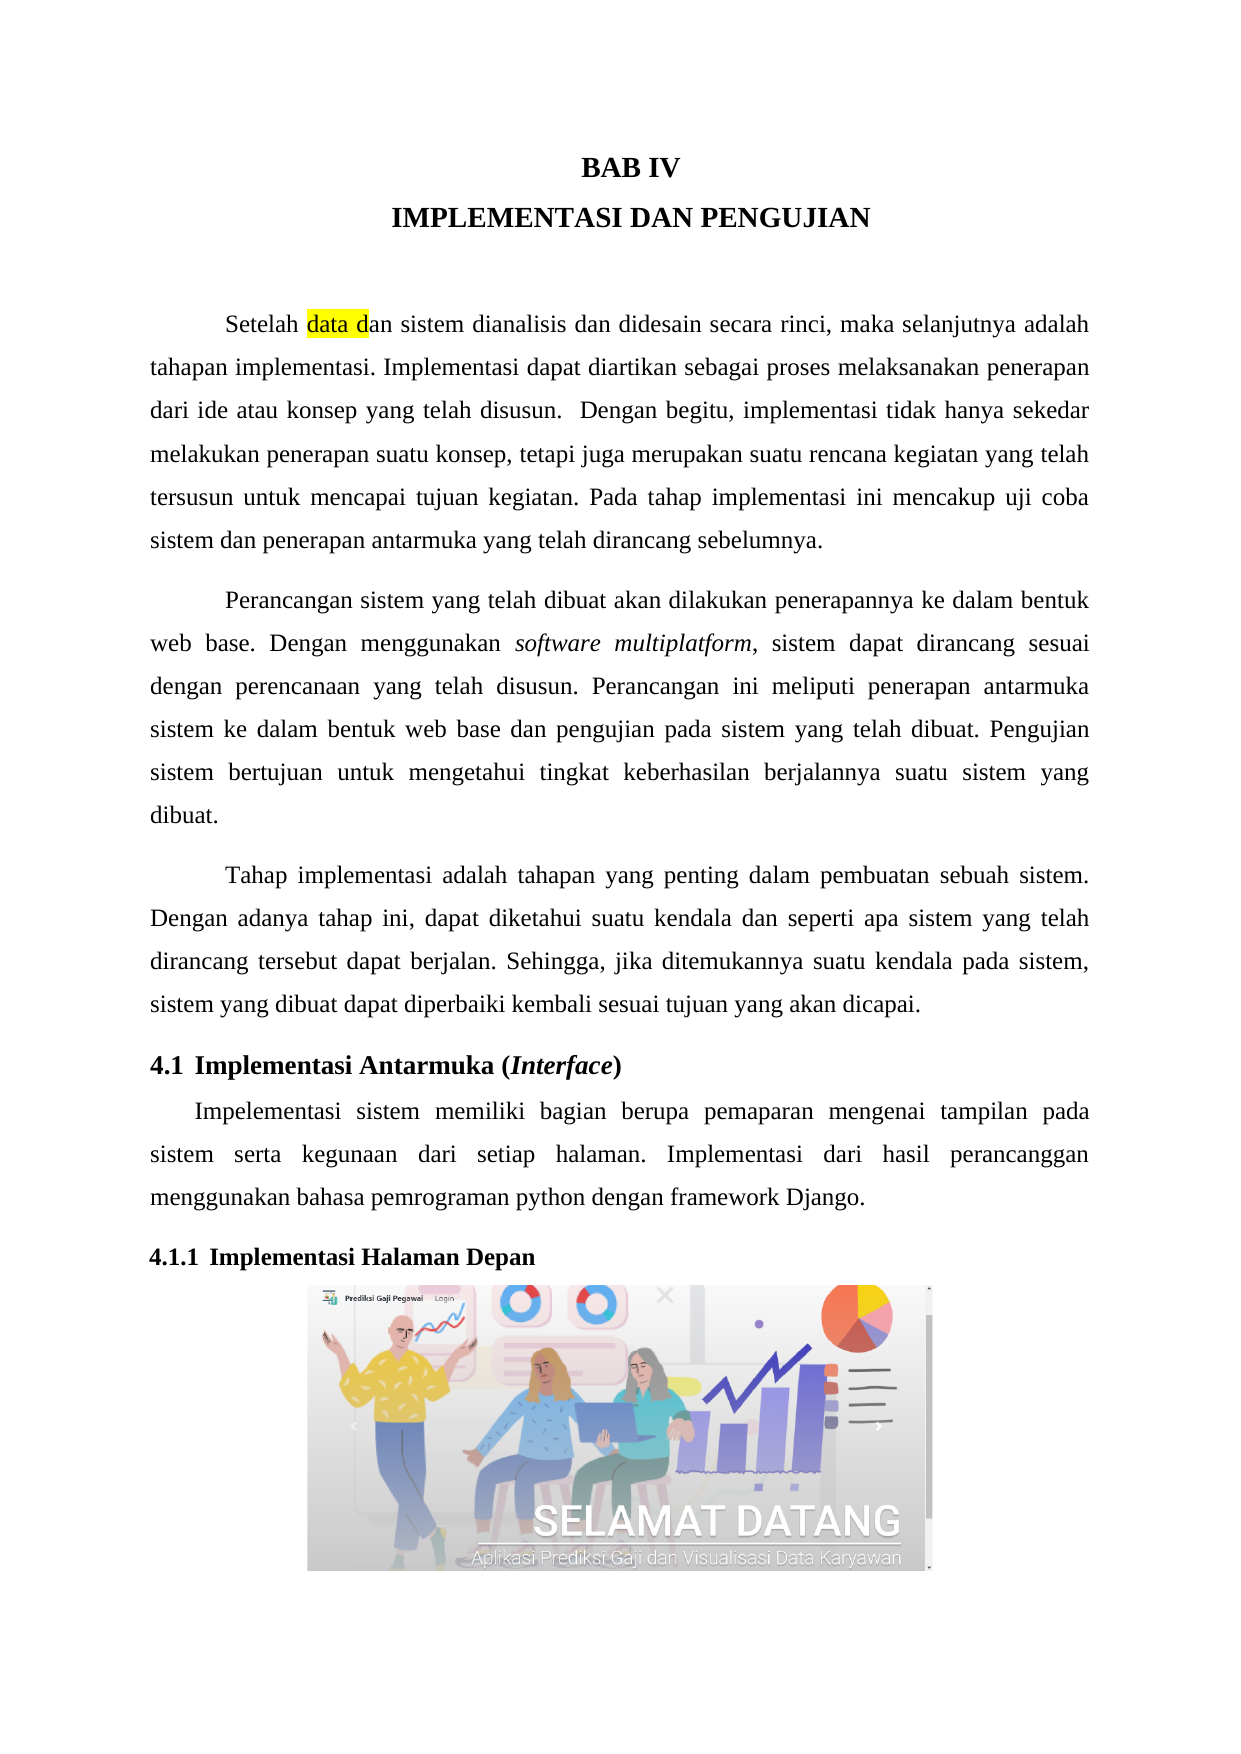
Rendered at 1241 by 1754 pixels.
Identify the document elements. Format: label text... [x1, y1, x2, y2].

text Perancangan sistem yang telah dibuat akan dilakukan penerapannya ke dalam bentuk web base. Dengan menggunakan software multiplatform, sistem dapat dirancang sesuai dengan perencanaan yang telah disusun. Perancangan ini meliputi penerapan antarmuka sistem ke dalam bentuk web base dan pengujian pada sistem yang telah dibuat. Pengujian sistem bertujuan untuk mengetahui tingkat keberhasilan berjalannya suatu sistem yang dibuat. [150, 585, 1090, 829]
picture [307, 1285, 933, 1571]
subtitle IMPLEMENTASI DAN PENGUJIAN [172, 200, 1090, 234]
subtitle Implementasi Antarmuka (Interface) [150, 1049, 1090, 1080]
subtitle BAB IV [172, 150, 1090, 183]
text Impelementasi sistem memiliki bagian berupa pemaparan mengenai tampilan pada sistem serta kegunaan dari setiap halaman. Implementasi dari hasil perancanggan menggunakan bahasa pemrograman python dengan framework Django. [150, 1096, 1090, 1211]
text Setelah data dan sistem dianalisis dan didesain secara rinci, maka selanjutnya adalah tahapan implementasi. Implementasi dapat diartikan sebagai proses melaksanakan penerapan dari ide atau konsep yang telah disusun. Dengan begitu, implementasi tidak hanya sekedar melakukan penerapan suatu konsep, tetapi juga merupakan suatu rencana kegiatan yang telah tersusun untuk mencapai tujuan kegiatan. Pada tahap implementasi ini mencakup uji coba sistem dan penerapan antarmuka yang telah dirancang sebelumnya. [150, 309, 1090, 554]
text Tahap implementasi adalah tahapan yang penting dalam pembuatan sebuah sistem. Dengan adanya tahap ini, dapat diketahui suatu kendala dan seperti apa sistem yang telah dirancang tersebut dapat berjalan. Sehingga, jika ditemukannya suatu kendala pada sistem, sistem yang dibuat dapat diperbaiki kembali sesuai tujuan yang akan dicapai. [150, 860, 1090, 1018]
subtitle Implementasi Halaman Depan [149, 1242, 1090, 1271]
